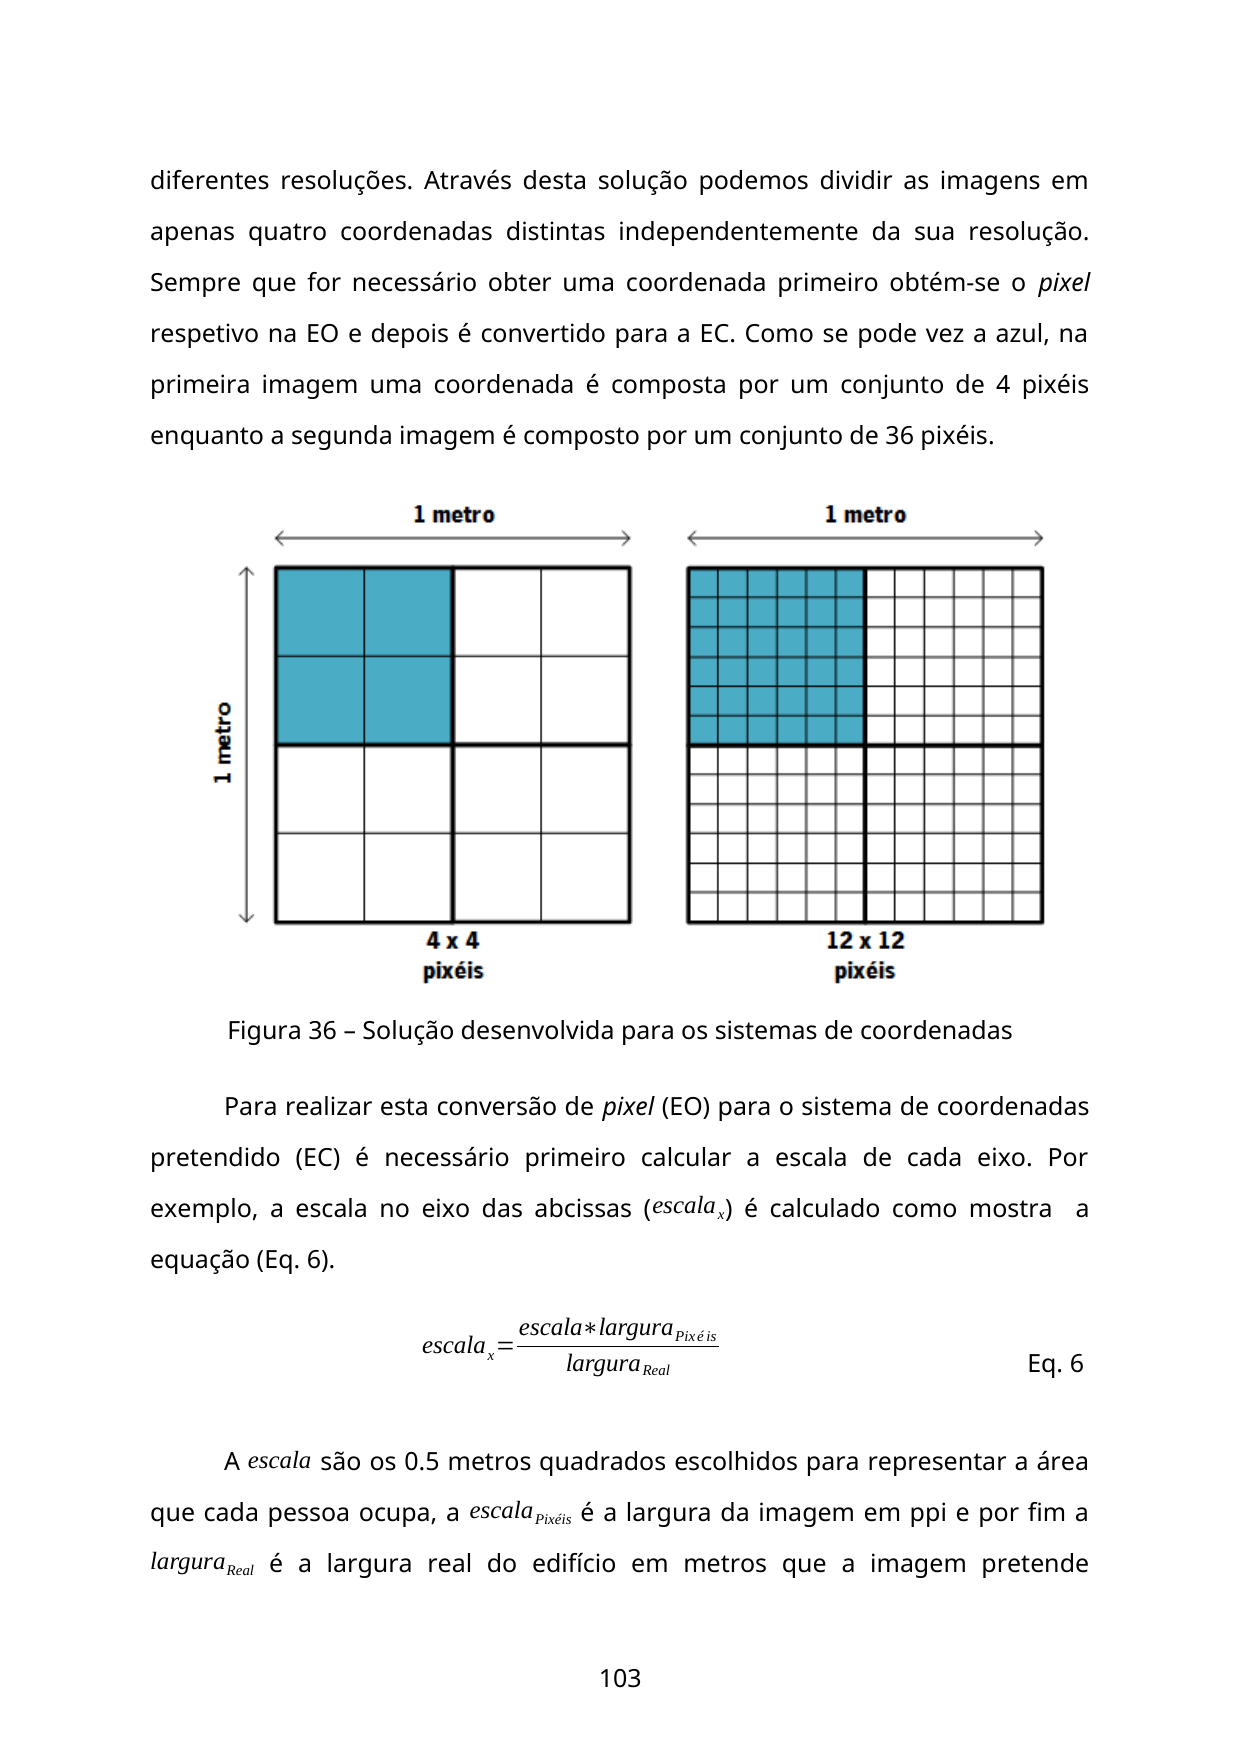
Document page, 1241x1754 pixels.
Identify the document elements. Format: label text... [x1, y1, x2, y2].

picture [201, 493, 1046, 996]
table_header [150, 1313, 992, 1419]
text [150, 162, 1090, 452]
text Figura 36 – Solução desenvolvida para os sistemas de coordenadas [150, 1012, 1090, 1046]
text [150, 1444, 1090, 1580]
table_header Eq. 6 [992, 1313, 1095, 1419]
text Para realizar esta conversão de pixel (EO) para o sistema de coordenadas pretendido (EC) é necessário primeiro calcular a escala de cada eixo. Por exemplo, a escala no eixo das abcissas () é calculado como mostra a equação (Eq. 6). [150, 1088, 1090, 1276]
